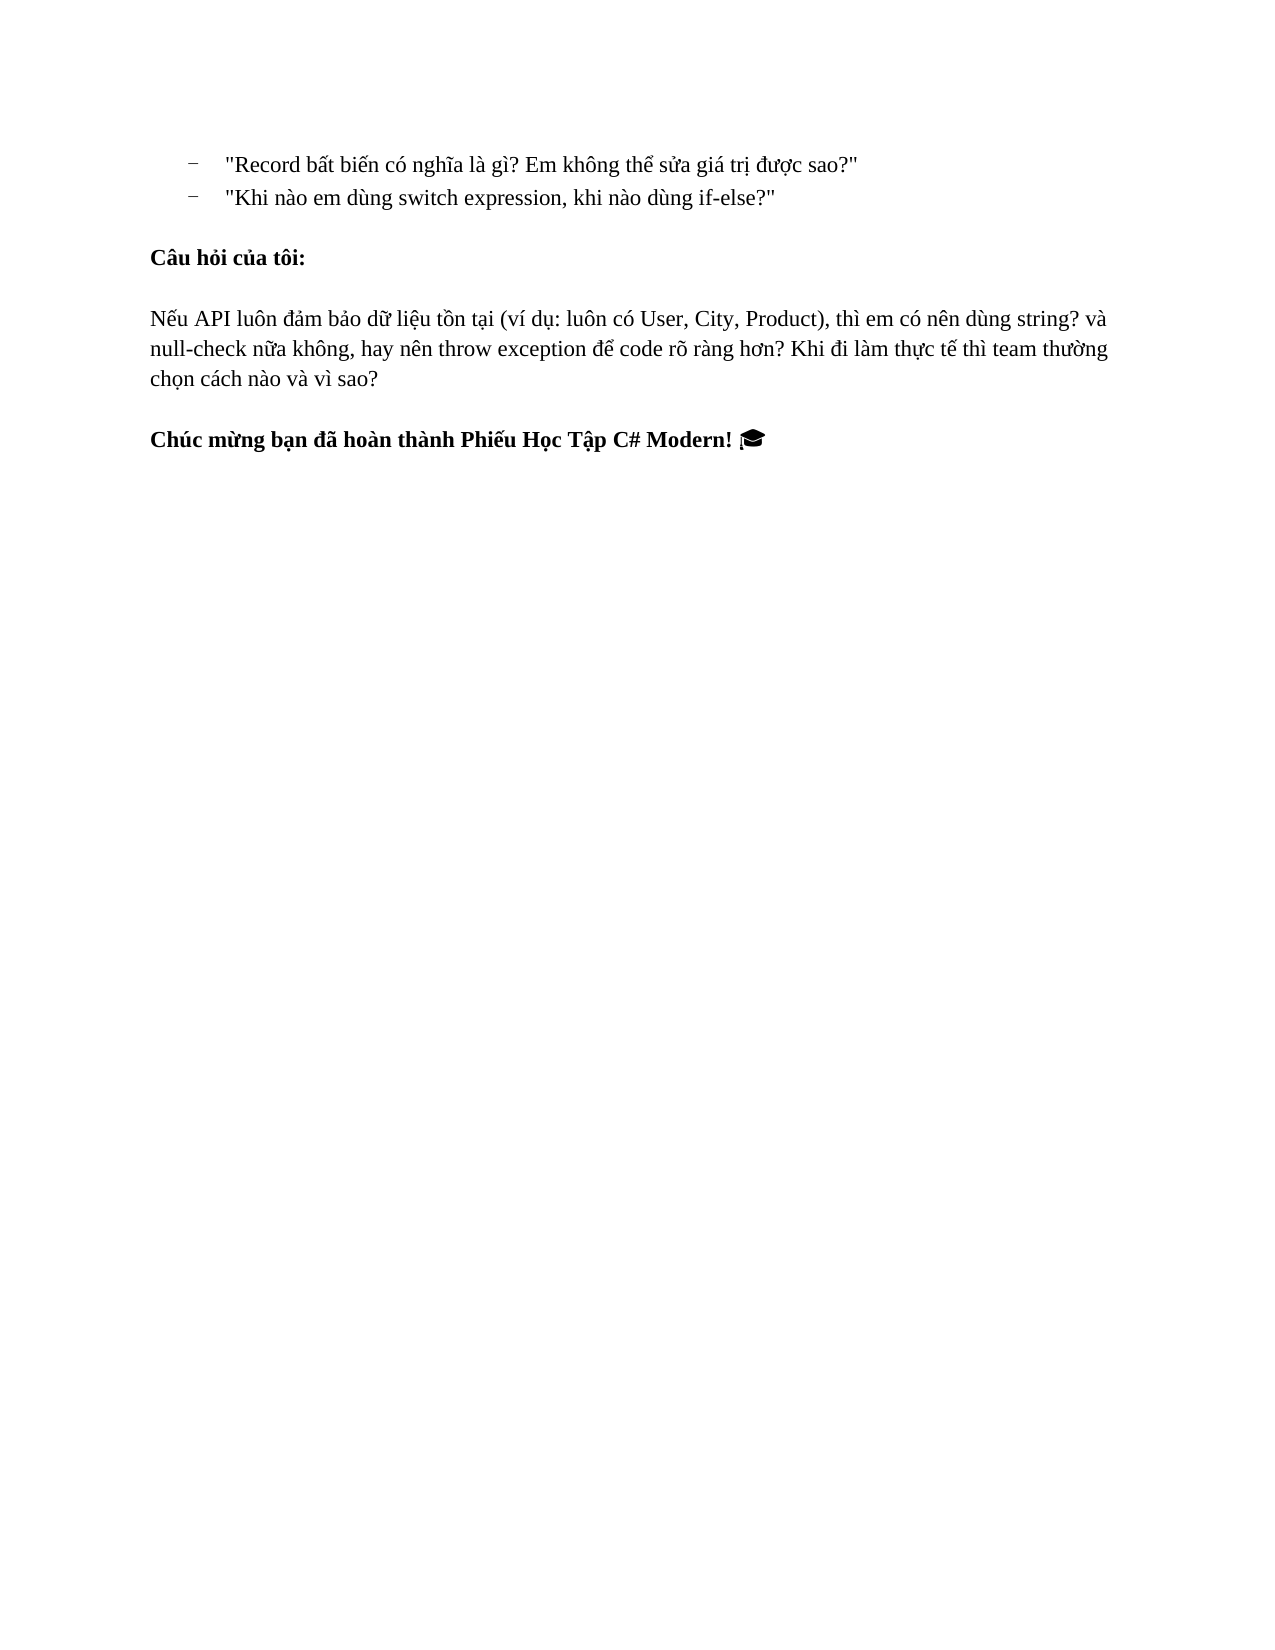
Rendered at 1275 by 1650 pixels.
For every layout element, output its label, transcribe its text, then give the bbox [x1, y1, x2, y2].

text Chúc mừng bạn đã hoàn thành Phiếu Học Tập C# Modern! 🎓 [150, 426, 1125, 452]
list "Record bất biến có nghĩa là gì? Em không thể sửa giá trị được sao?" [187, 150, 1125, 178]
text Nếu API luôn đảm bảo dữ liệu tồn tại (ví dụ: luôn có User, City, Product), thì em có nên dùng string? và null-check nữa không, hay nên throw exception để code rõ ràng hơn? Khi đi làm thực tế thì team thường chọn cách nào và vì sao? [150, 305, 1125, 392]
text Câu hỏi của tôi: [150, 244, 1125, 271]
list "Khi nào em dùng switch expression, khi nào dùng if-else?" [187, 182, 1125, 210]
